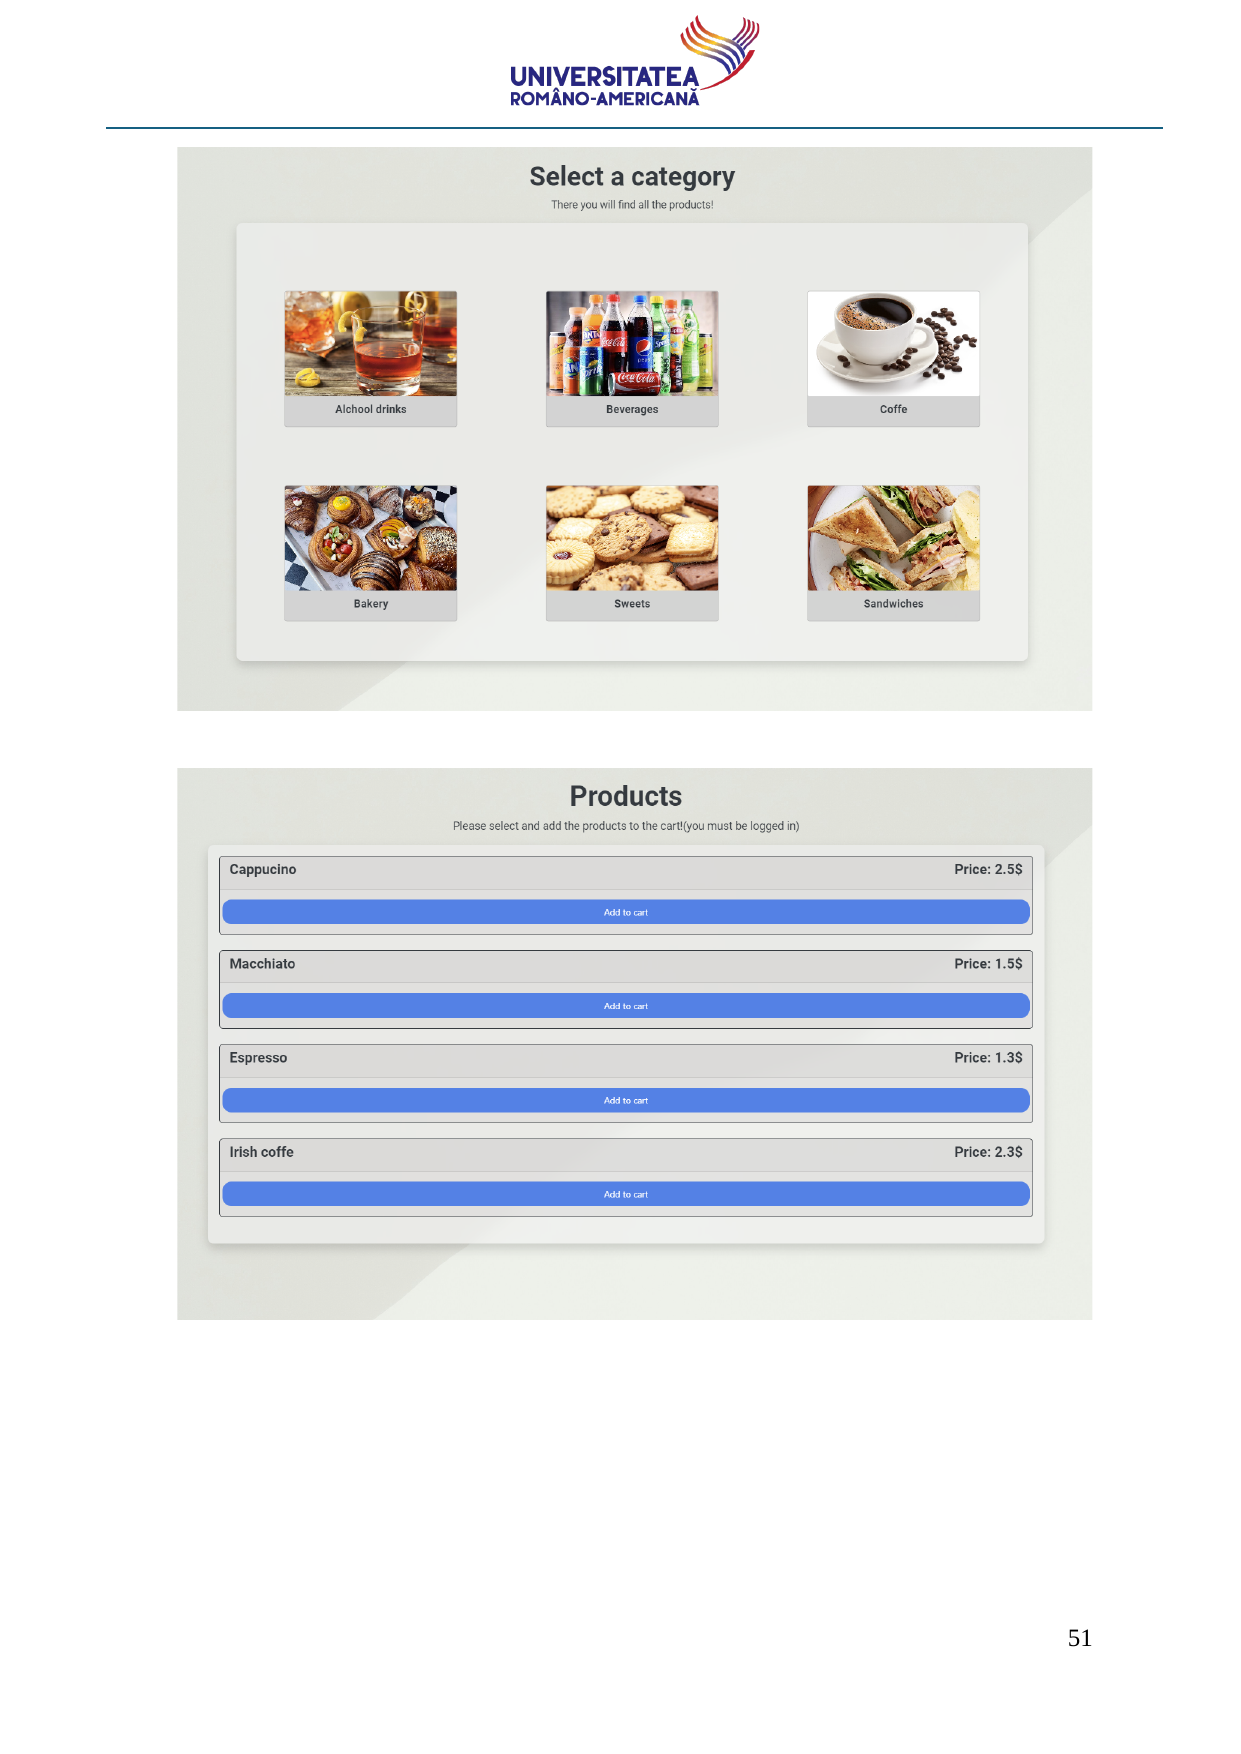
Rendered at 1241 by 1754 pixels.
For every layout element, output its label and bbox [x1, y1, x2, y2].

picture [507, 12, 763, 109]
picture [177, 768, 1093, 1320]
picture [177, 147, 1093, 711]
